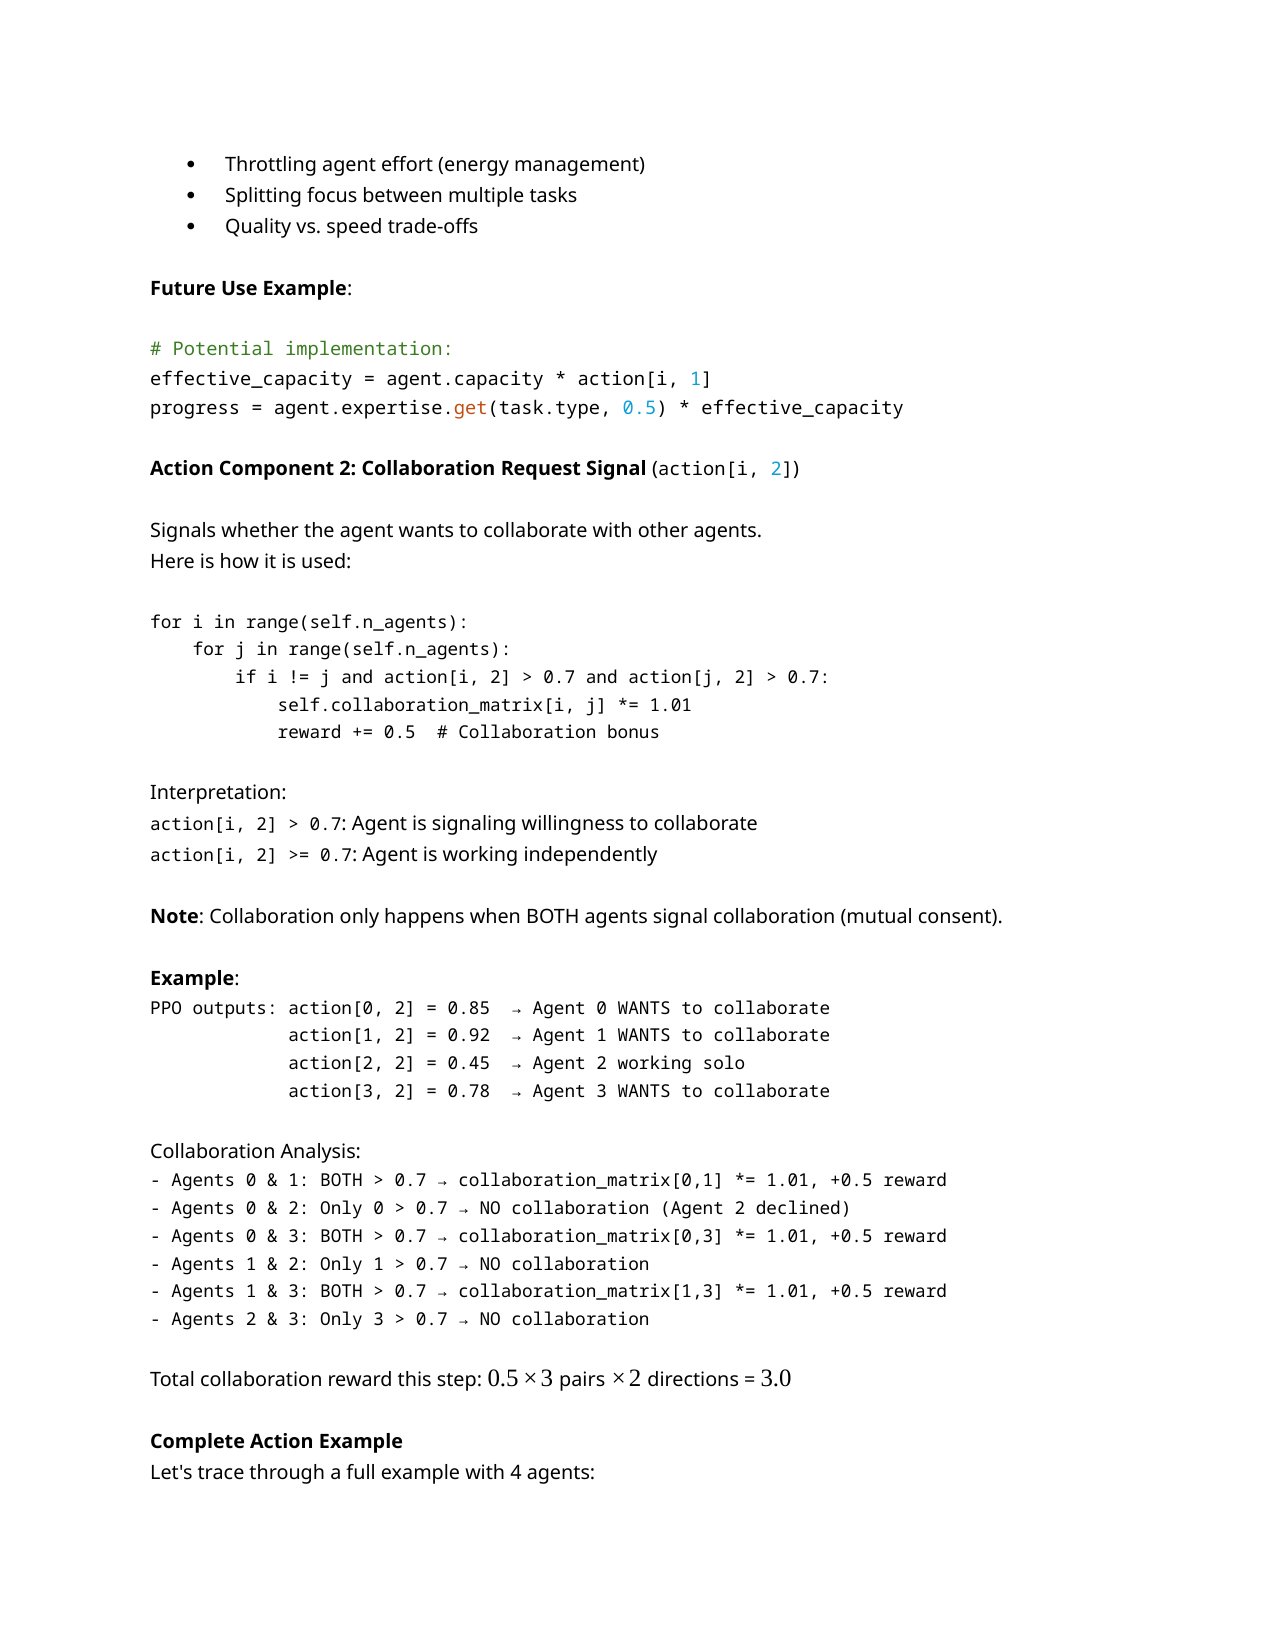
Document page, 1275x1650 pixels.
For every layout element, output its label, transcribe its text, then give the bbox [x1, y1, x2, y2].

text Total collaboration reward this step: pairs directions = [150, 1365, 1125, 1393]
text - Agents 0 & 2: Only 0 > 0.7 → NO collaboration (Agent 2 declined) [150, 1196, 1125, 1220]
text Future Use Example: [150, 274, 1125, 301]
text Let's trace through a full example with 4 agents: [150, 1458, 1125, 1485]
list Splitting focus between multiple tasks [187, 181, 1125, 208]
text Action Component 2: Collaboration Request Signal (action[i, 2]) [150, 454, 1125, 481]
text Note: Collaboration only happens when BOTH agents signal collaboration (mutual consent). [150, 902, 1125, 929]
text Here is how it is used: [150, 547, 1125, 574]
text progress = agent.expertise.get(task.type, 0.5) * effective_capacity [150, 394, 1125, 420]
list Throttling agent effort (energy management) [187, 150, 1125, 177]
text PPO outputs: action[0, 2] = 0.85 → Agent 0 WANTS to collaborate [150, 995, 1125, 1019]
text Signals whether the agent wants to collaborate with other agents. [150, 516, 1125, 543]
text - Agents 0 & 1: BOTH > 0.7 → collaboration_matrix[0,1] *= 1.01, +0.5 reward [150, 1168, 1125, 1192]
text effective_capacity = agent.capacity * action[i, 1] [150, 365, 1125, 390]
text for i in range(self.n_agents): [150, 609, 1125, 633]
text action[2, 2] = 0.45 → Agent 2 working solo [150, 1051, 1125, 1075]
text action[1, 2] = 0.92 → Agent 1 WANTS to collaborate [150, 1023, 1125, 1047]
text reward += 0.5 # Collaboration bonus [150, 720, 1125, 744]
text - Agents 2 & 3: Only 3 > 0.7 → NO collaboration [150, 1306, 1125, 1331]
list Quality vs. speed trade-offs [187, 212, 1125, 239]
text self.collaboration_matrix[i, j] *= 1.01 [150, 692, 1125, 716]
text - Agents 1 & 2: Only 1 > 0.7 → NO collaboration [150, 1251, 1125, 1275]
text action[3, 2] = 0.78 → Agent 3 WANTS to collaborate [150, 1078, 1125, 1102]
text - Agents 0 & 3: BOTH > 0.7 → collaboration_matrix[0,3] *= 1.01, +0.5 reward [150, 1223, 1125, 1247]
text - Agents 1 & 3: BOTH > 0.7 → collaboration_matrix[1,3] *= 1.01, +0.5 reward [150, 1279, 1125, 1303]
text # Potential implementation: [150, 336, 1125, 361]
text Collaboration Analysis: [150, 1137, 1125, 1164]
text if i != j and action[i, 2] > 0.7 and action[j, 2] > 0.7: [150, 664, 1125, 689]
text Complete Action Example [150, 1427, 1125, 1454]
text action[i, 2] > 0.7: Agent is signaling willingness to collaborate [150, 809, 1125, 836]
text for j in range(self.n_agents): [150, 637, 1125, 661]
text Interpretation: [150, 778, 1125, 806]
text action[i, 2] >= 0.7: Agent is working independently [150, 840, 1125, 867]
text Example: [150, 964, 1125, 991]
